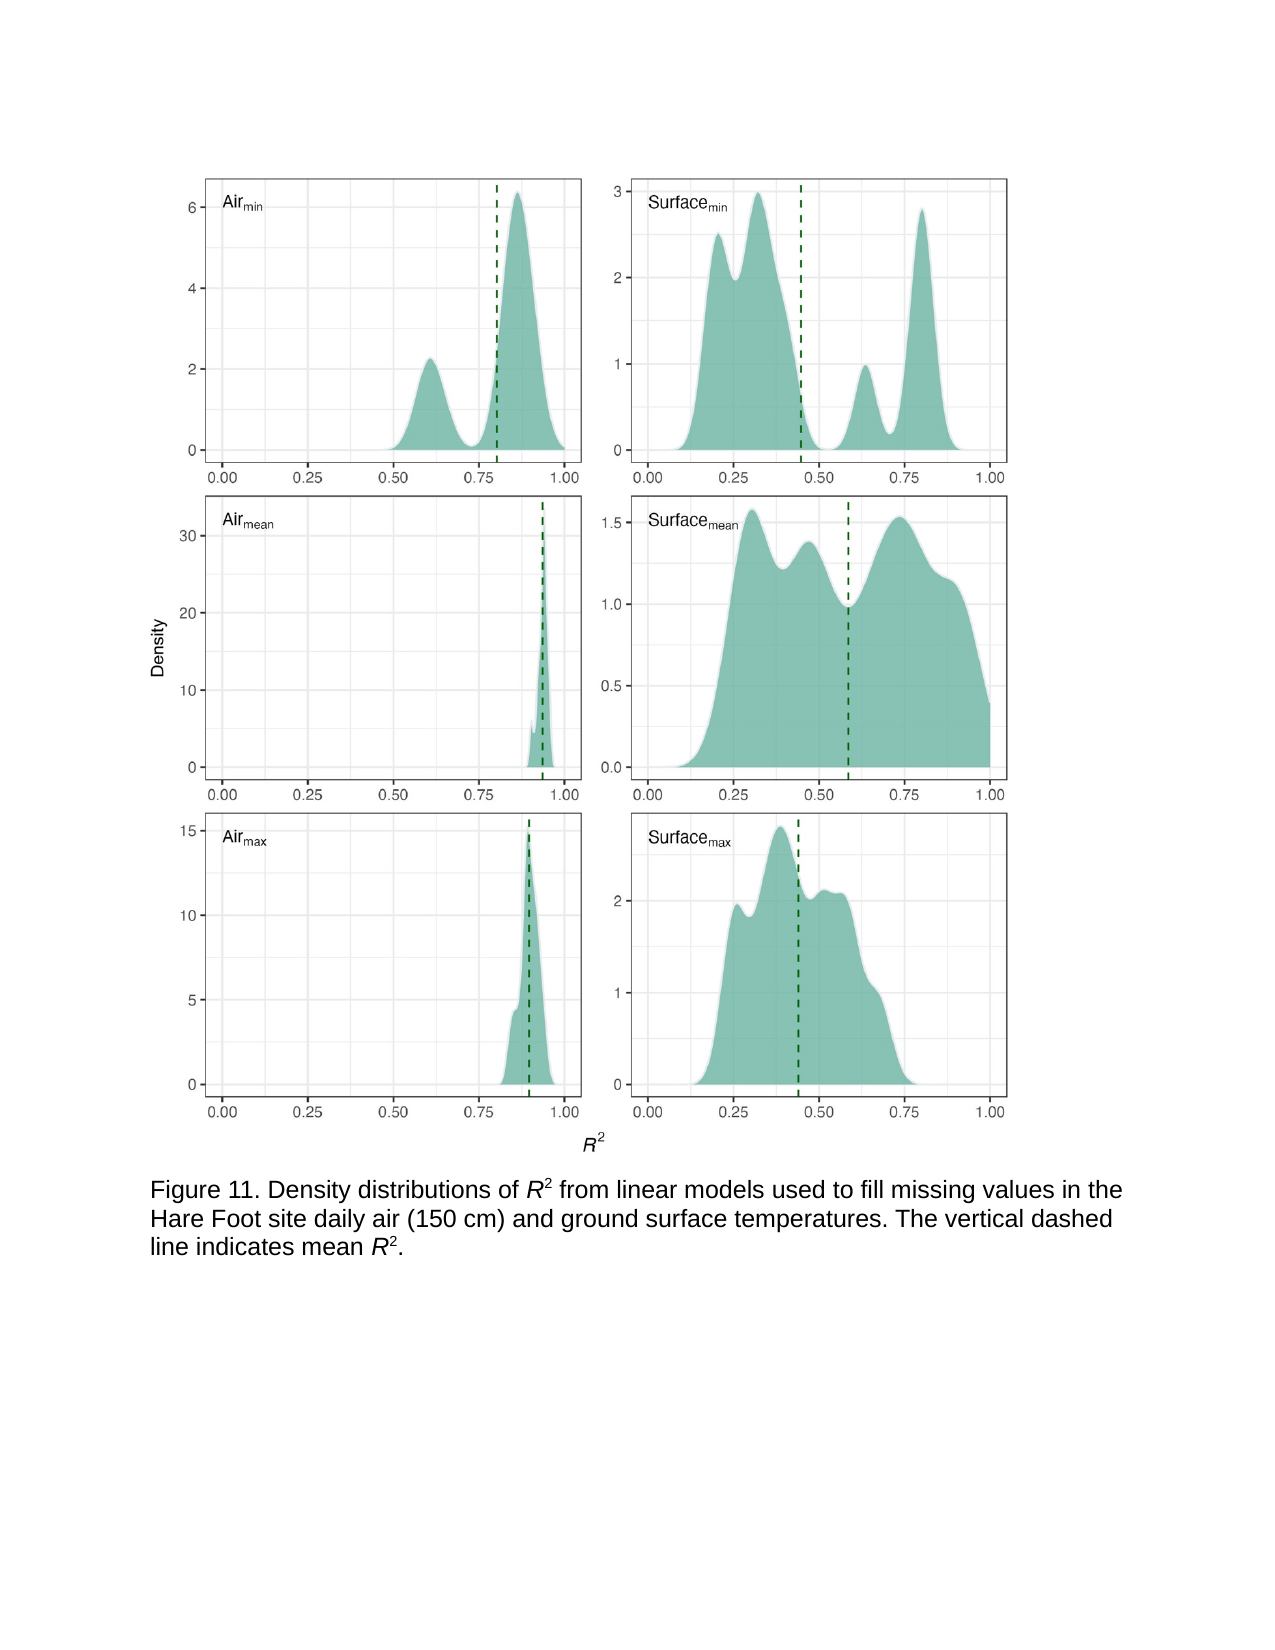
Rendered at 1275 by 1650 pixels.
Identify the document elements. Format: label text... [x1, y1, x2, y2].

text Figure 11. Density distributions of R2 from linear models used to fill missing values in the Hare Foot site daily air (150 cm) and ground surface temperatures. The vertical dashed line indicates mean R2. [150, 1175, 1125, 1261]
picture [150, 150, 1036, 1163]
